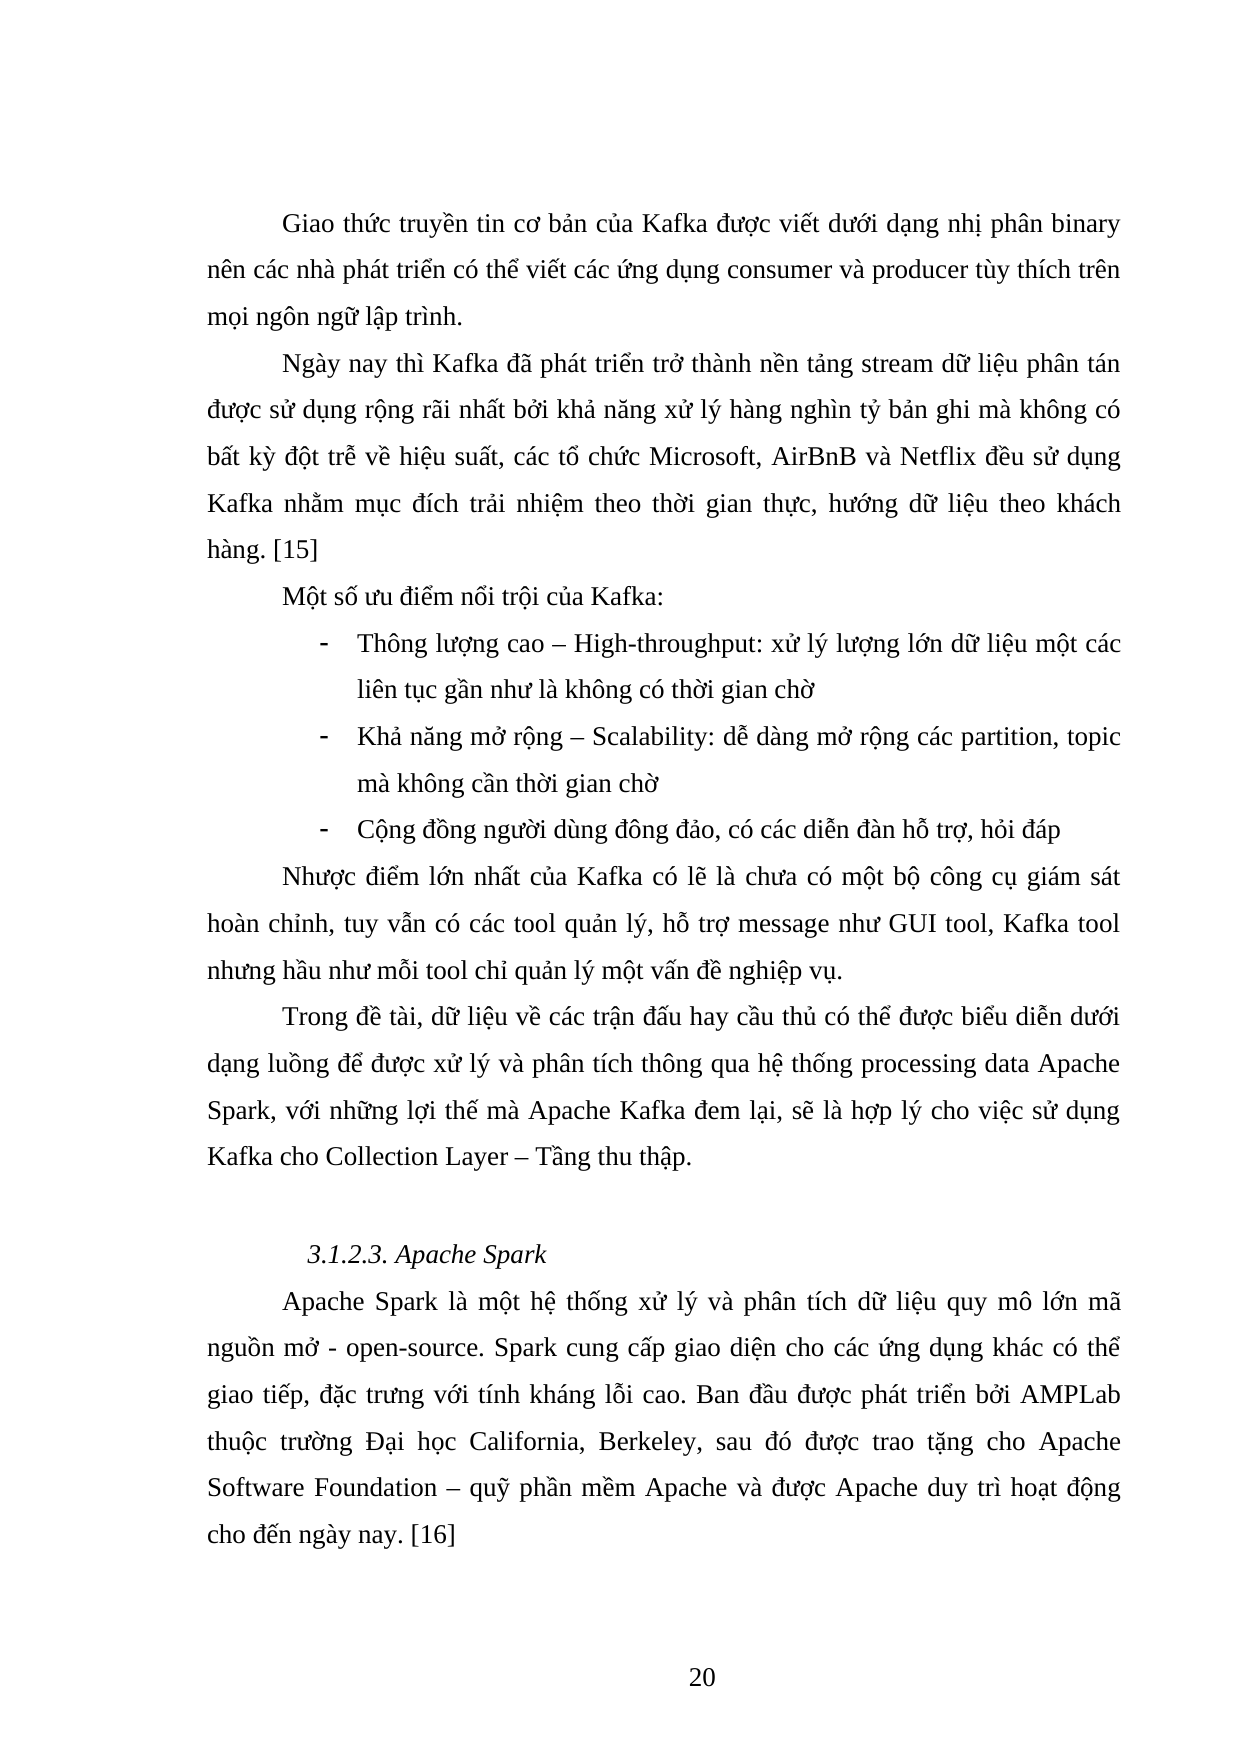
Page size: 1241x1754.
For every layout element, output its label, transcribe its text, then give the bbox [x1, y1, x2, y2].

subtitle 3.1.2.3. Apache Spark [207, 1238, 1122, 1269]
list Khả năng mở rộng – Scalability: dễ dàng mở rộng các partition, topic mà không cần thời gian chờ [319, 720, 1122, 798]
text Trong đề tài, dữ liệu về các trận đấu hay cầu thủ có thể được biểu diễn dưới dạng luồng để được xử lý và phân tích thông qua hệ thống processing data Apache Spark, với những lợi thế mà Apache Kafka đem lại, sẽ là hợp lý cho việc sử dụng Kafka cho Collection Layer – Tầng thu thập. [207, 1001, 1122, 1172]
text Một số ưu điểm nổi trội của Kafka: [207, 580, 1122, 611]
list Cộng đồng người dùng đông đảo, có các diễn đàn hỗ trợ, hỏi đáp [319, 814, 1122, 845]
text Nhược điểm lớn nhất của Kafka có lẽ là chưa có một bộ công cụ giám sát hoàn chỉnh, tuy vẫn có các tool quản lý, hỗ trợ message như GUI tool, Kafka tool nhưng hầu như mỗi tool chỉ quản lý một vấn đề nghiệp vụ. [207, 861, 1122, 985]
text Apache Spark là một hệ thống xử lý và phân tích dữ liệu quy mô lớn mã nguồn mở - open-source. Spark cung cấp giao diện cho các ứng dụng khác có thể giao tiếp, đặc trưng với tính kháng lỗi cao. Ban đầu được phát triển bởi AMPLab thuộc trường Đại học California, Berkeley, sau đó được trao tặng cho Apache Software Foundation – quỹ phần mềm Apache và được Apache duy trì hoạt động cho đến ngày nay. [16] [207, 1285, 1122, 1549]
text Giao thức truyền tin cơ bản của Kafka được viết dưới dạng nhị phân binary nên các nhà phát triển có thể viết các ứng dụng consumer và producer tùy thích trên mọi ngôn ngữ lập trình. [207, 207, 1122, 331]
list Thông lượng cao – High-throughput: xử lý lượng lớn dữ liệu một các liên tục gần như là không có thời gian chờ [319, 627, 1122, 705]
text Ngày nay thì Kafka đã phát triển trở thành nền tảng stream dữ liệu phân tán được sử dụng rộng rãi nhất bởi khả năng xử lý hàng nghìn tỷ bản ghi mà không có bất kỳ đột trễ về hiệu suất, các tổ chức Microsoft, AirBnB và Netflix đều sử dụng Kafka nhằm mục đích trải nhiệm theo thời gian thực, hướng dữ liệu theo khách hàng. [15] [207, 347, 1122, 564]
